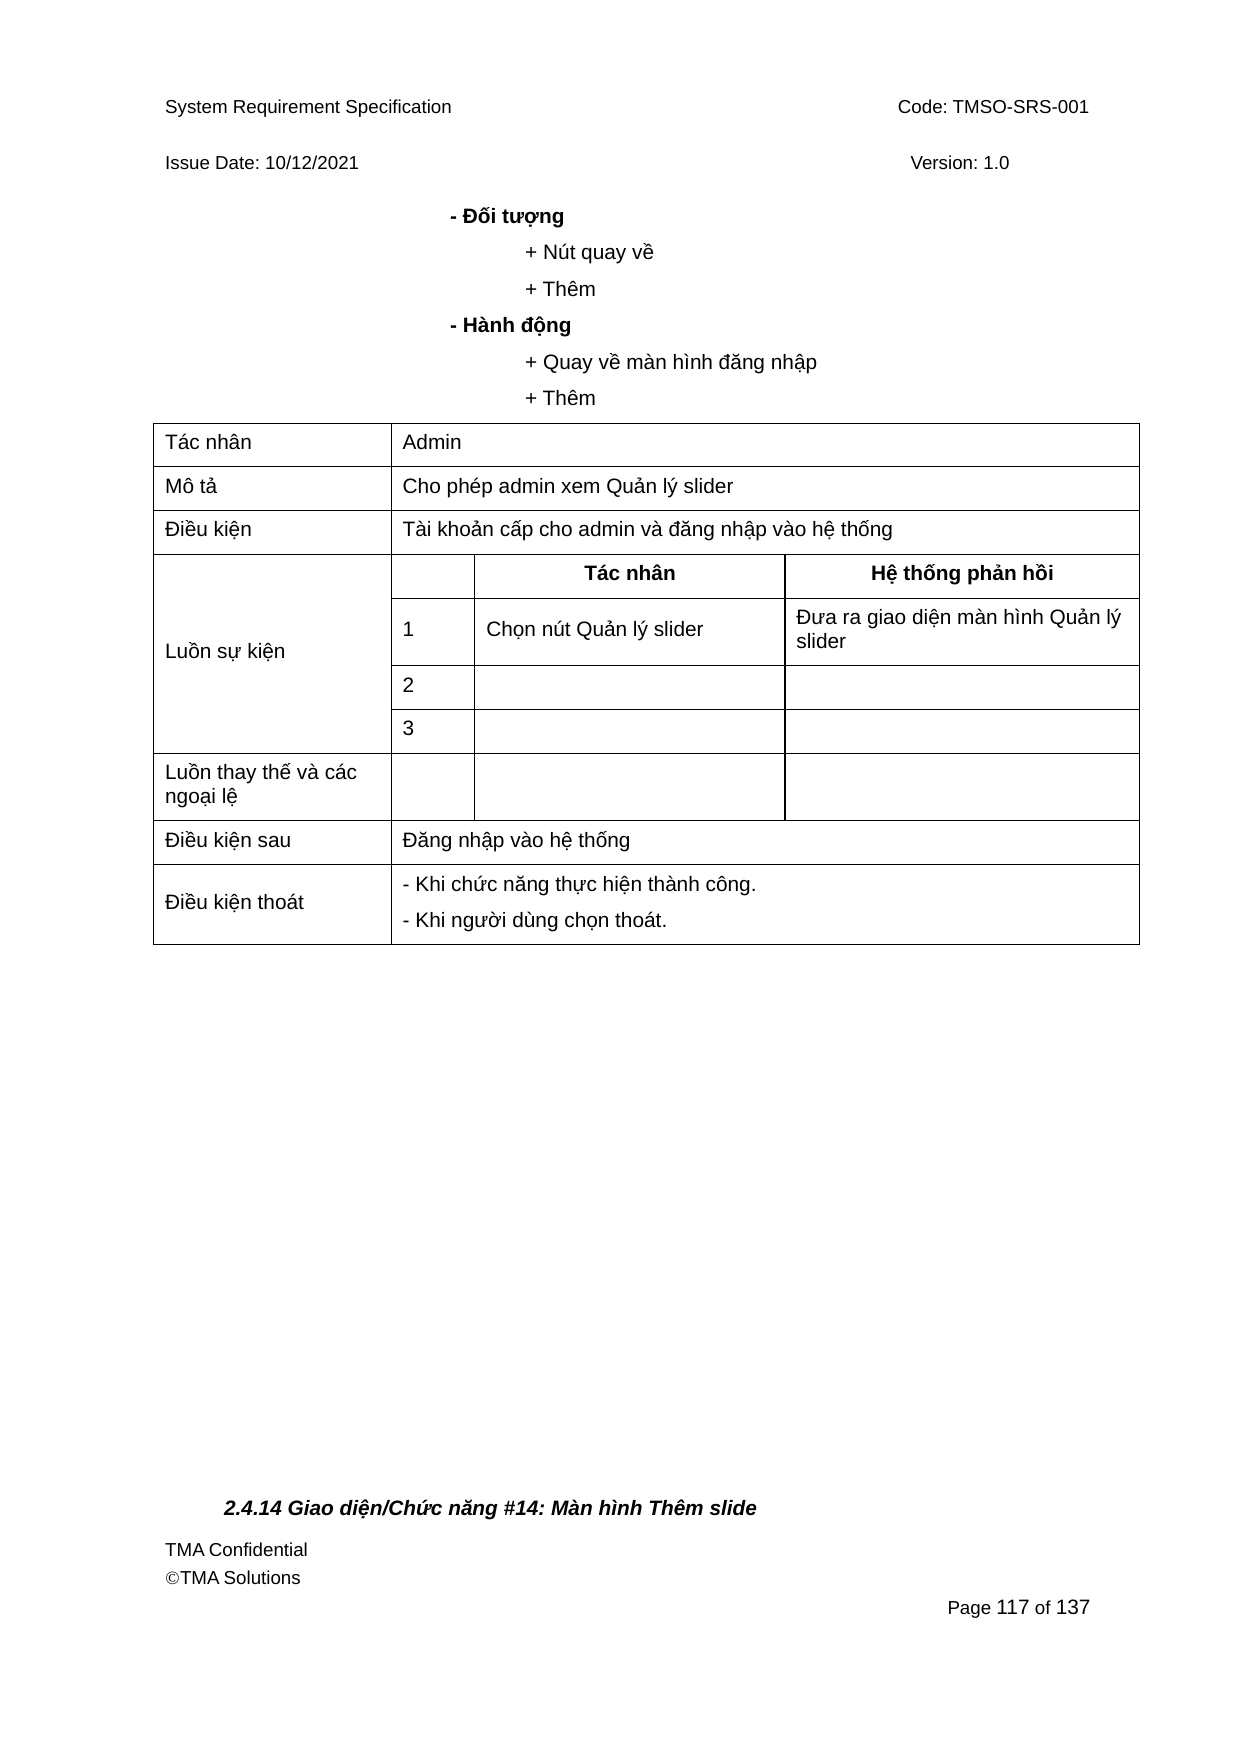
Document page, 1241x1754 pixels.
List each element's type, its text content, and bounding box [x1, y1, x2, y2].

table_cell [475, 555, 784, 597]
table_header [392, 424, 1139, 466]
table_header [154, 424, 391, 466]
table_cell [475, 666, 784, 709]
text + Quay về màn hình đăng nhập [240, 349, 1090, 373]
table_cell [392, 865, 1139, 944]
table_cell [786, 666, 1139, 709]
text - Hành động [240, 313, 1090, 337]
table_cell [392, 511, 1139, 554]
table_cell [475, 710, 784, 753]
text + Thêm [465, 386, 1090, 410]
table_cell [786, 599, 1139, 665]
text + Nút quay về [240, 240, 1090, 264]
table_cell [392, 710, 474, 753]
text + Thêm [240, 277, 1090, 301]
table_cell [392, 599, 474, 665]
text 2.4.14 Giao diện/Chức năng #14: Màn hình Thêm slide [165, 1496, 1090, 1519]
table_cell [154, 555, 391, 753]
text - Đối tượng [390, 204, 1090, 228]
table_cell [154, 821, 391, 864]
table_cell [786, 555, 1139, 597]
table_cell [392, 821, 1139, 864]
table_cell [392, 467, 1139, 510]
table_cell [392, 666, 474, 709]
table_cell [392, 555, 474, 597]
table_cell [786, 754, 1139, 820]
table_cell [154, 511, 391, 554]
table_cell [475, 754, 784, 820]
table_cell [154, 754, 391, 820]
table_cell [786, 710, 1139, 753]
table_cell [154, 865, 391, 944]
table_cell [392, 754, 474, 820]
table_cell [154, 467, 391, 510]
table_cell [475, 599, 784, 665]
